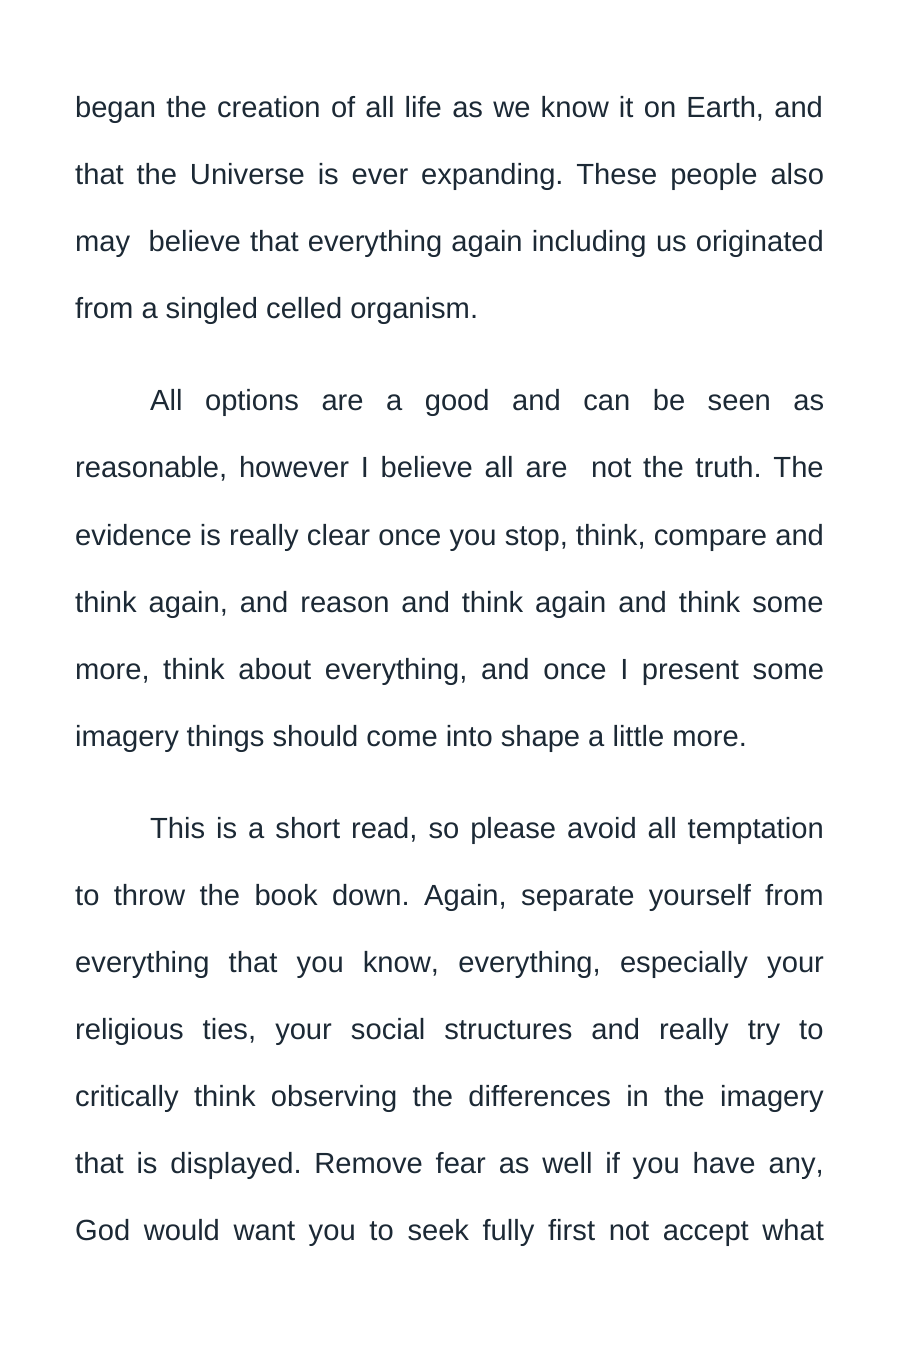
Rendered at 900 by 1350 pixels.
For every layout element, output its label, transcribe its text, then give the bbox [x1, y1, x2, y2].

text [75, 90, 825, 325]
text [75, 811, 825, 1247]
text All options are a good and can be seen as reasonable, however I believe all are not the truth. The evidence is really clear once you stop, think, compare and think again, and reason and think again and think some more, think about everything, and once I present some imagery things should come into shape a little more. [75, 383, 825, 752]
